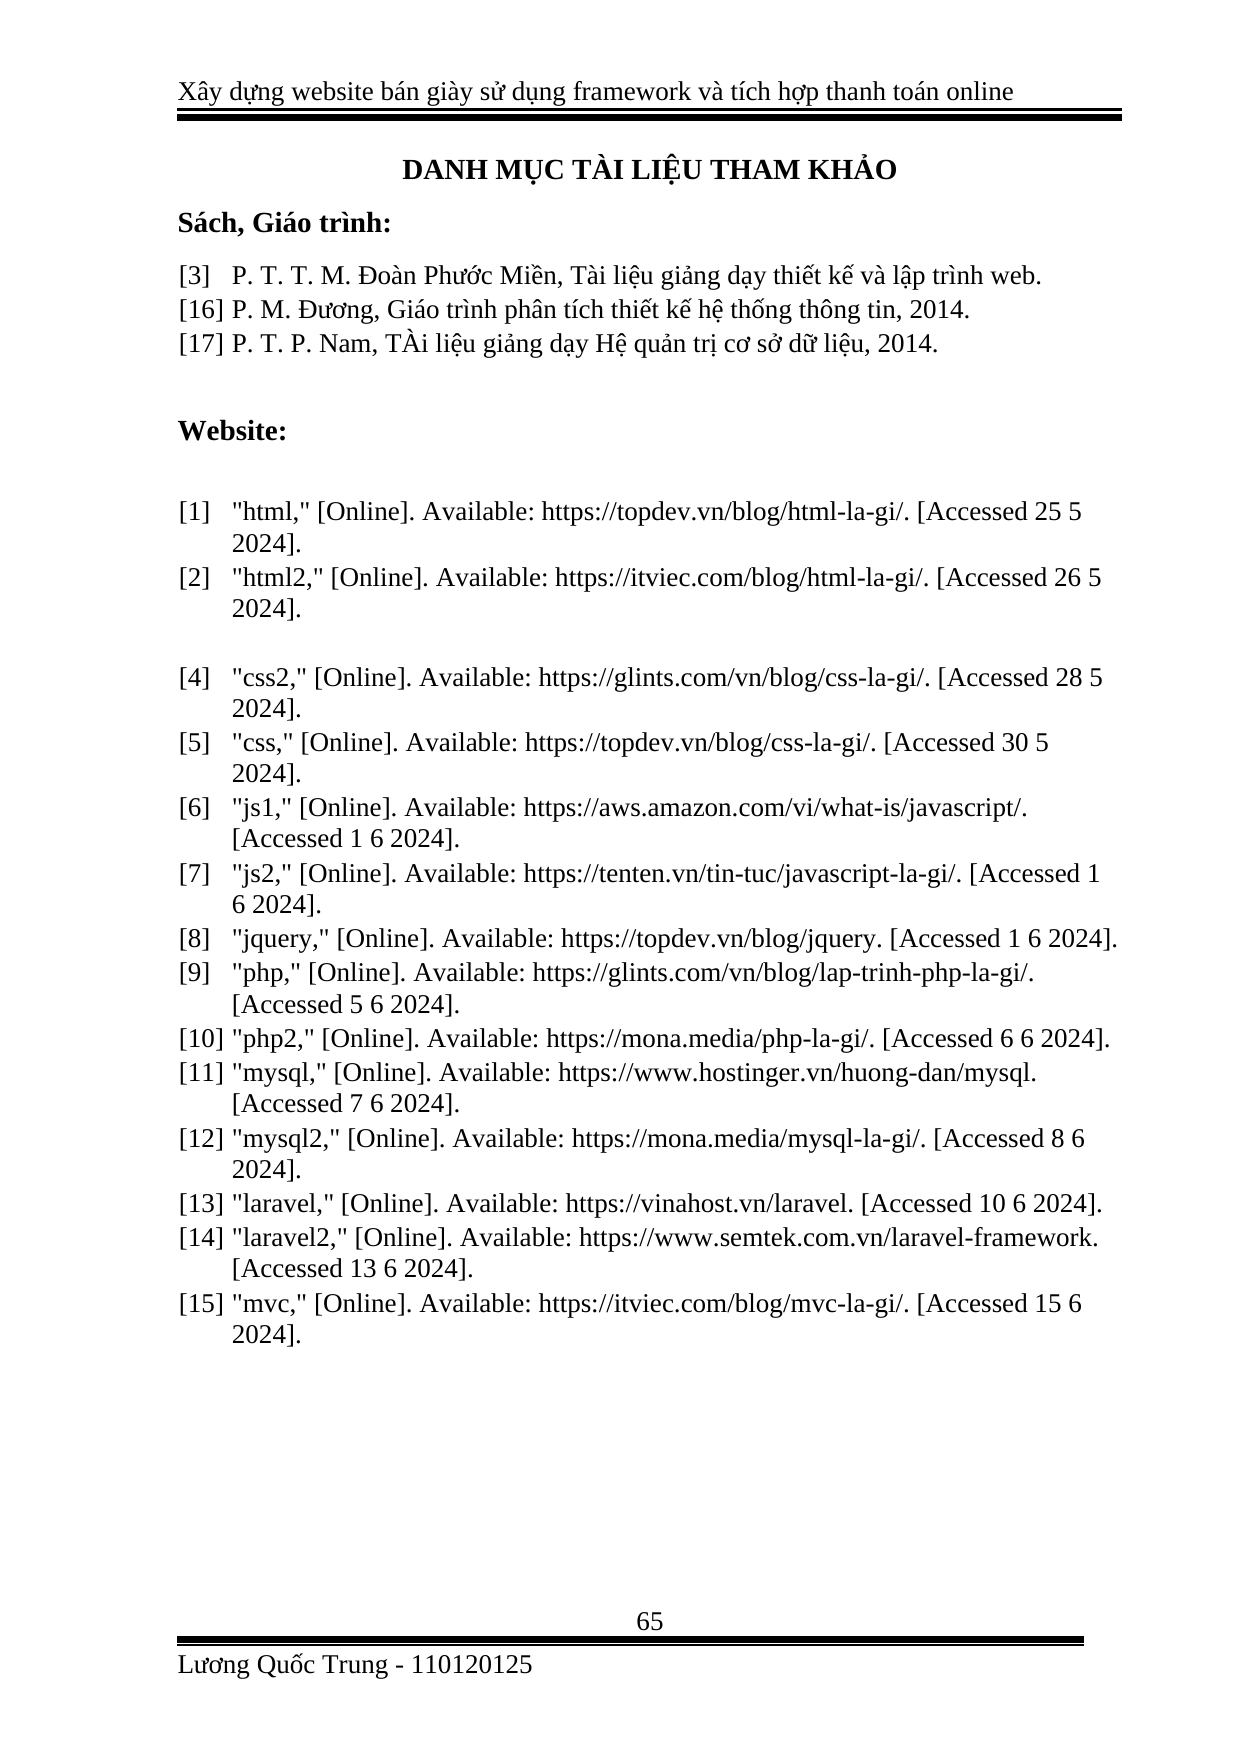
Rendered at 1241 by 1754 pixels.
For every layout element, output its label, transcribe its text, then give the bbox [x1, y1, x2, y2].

table_header [3] [177, 258, 230, 292]
table_cell P. T. P. Nam, TÀi liệu giảng dạy Hệ quản trị cơ sở dữ liệu, 2014. [230, 326, 1122, 360]
text DANH MỤC TÀI LIỆU THAM KHẢO [177, 152, 1122, 185]
text Sách, Giáo trình: [177, 205, 1122, 238]
table_cell [17] [177, 326, 230, 360]
table_cell P. M. Đương, Giáo trình phân tích thiết kế hệ thống thông tin, 2014. [230, 292, 1122, 326]
table_cell [16] [177, 292, 230, 326]
table_header P. T. T. M. Đoàn Phước Miền, Tài liệu giảng dạy thiết kế và lập trình web. [230, 258, 1122, 292]
text Website: [177, 413, 1122, 447]
